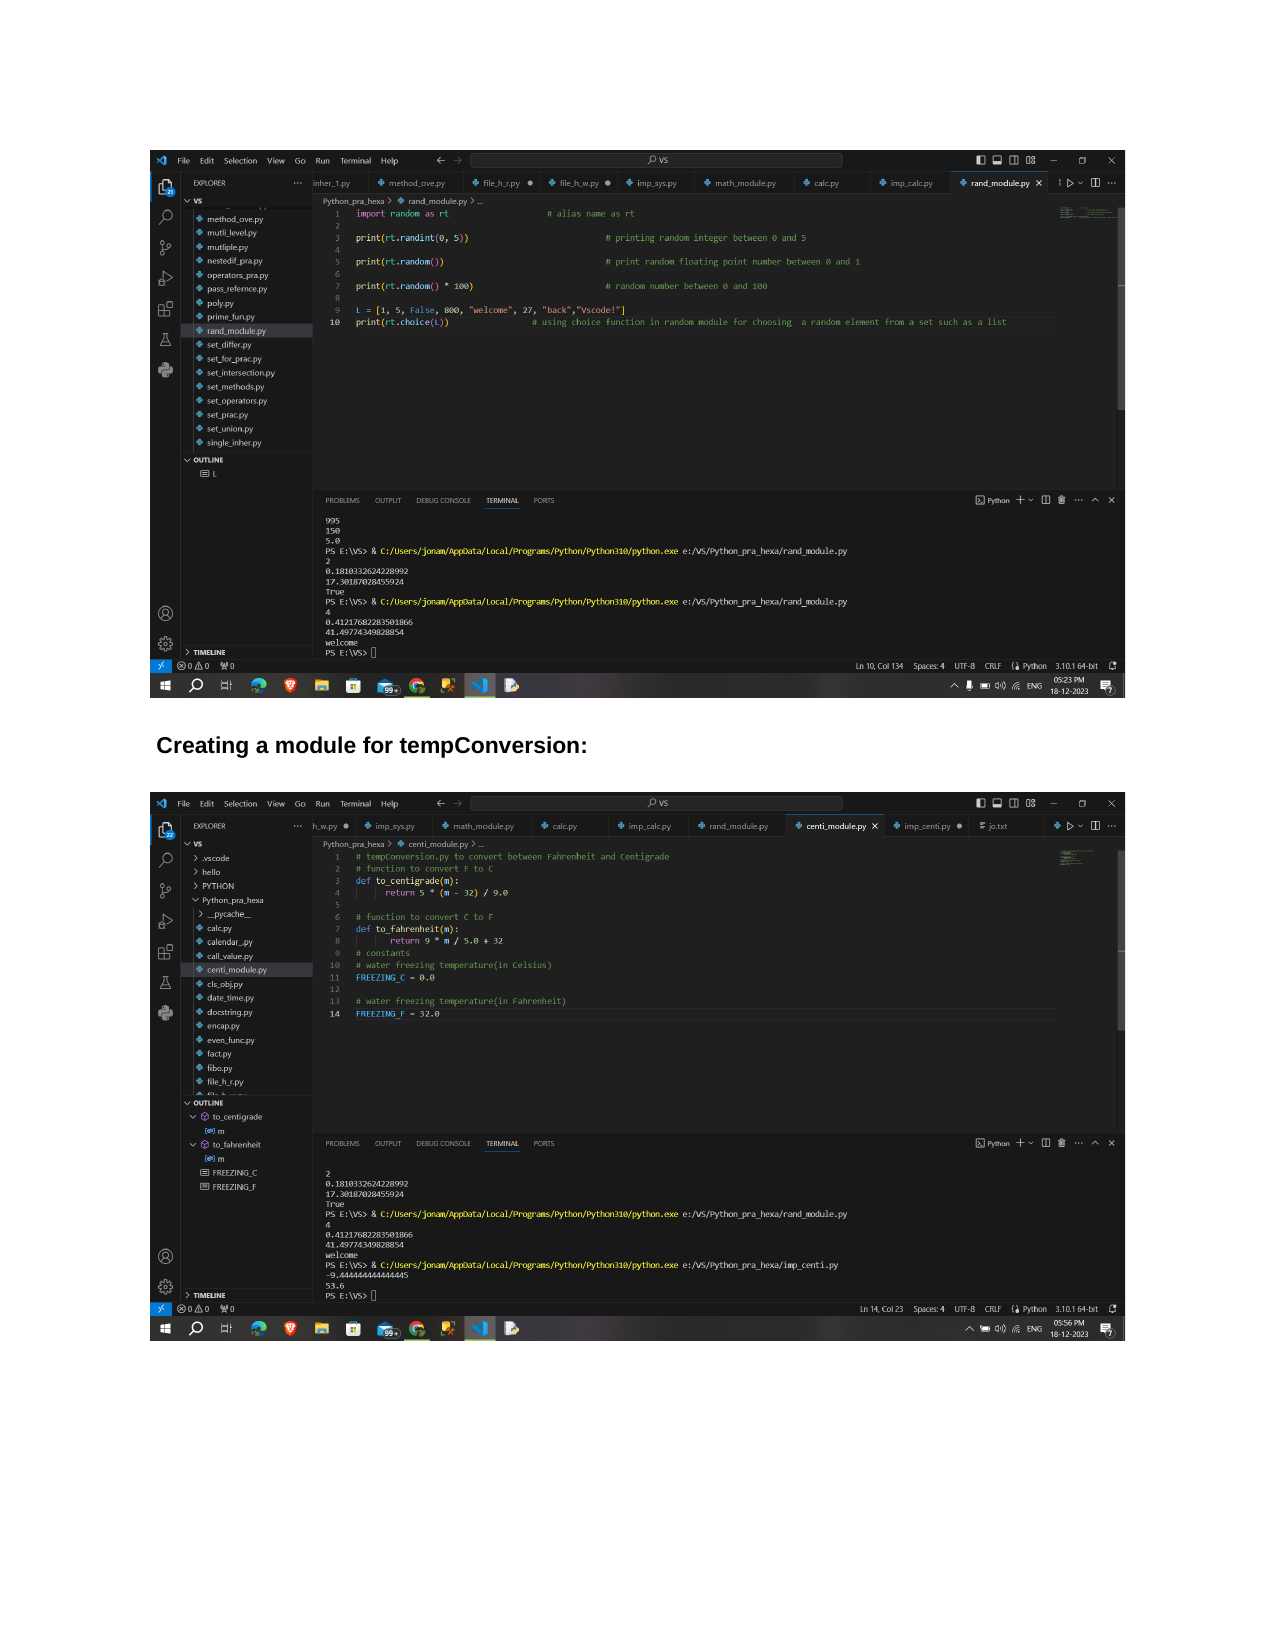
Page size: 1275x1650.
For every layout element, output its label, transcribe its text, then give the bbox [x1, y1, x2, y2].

picture [150, 150, 1125, 698]
picture [150, 792, 1125, 1341]
text Creating a module for tempConversion: [150, 732, 1125, 758]
